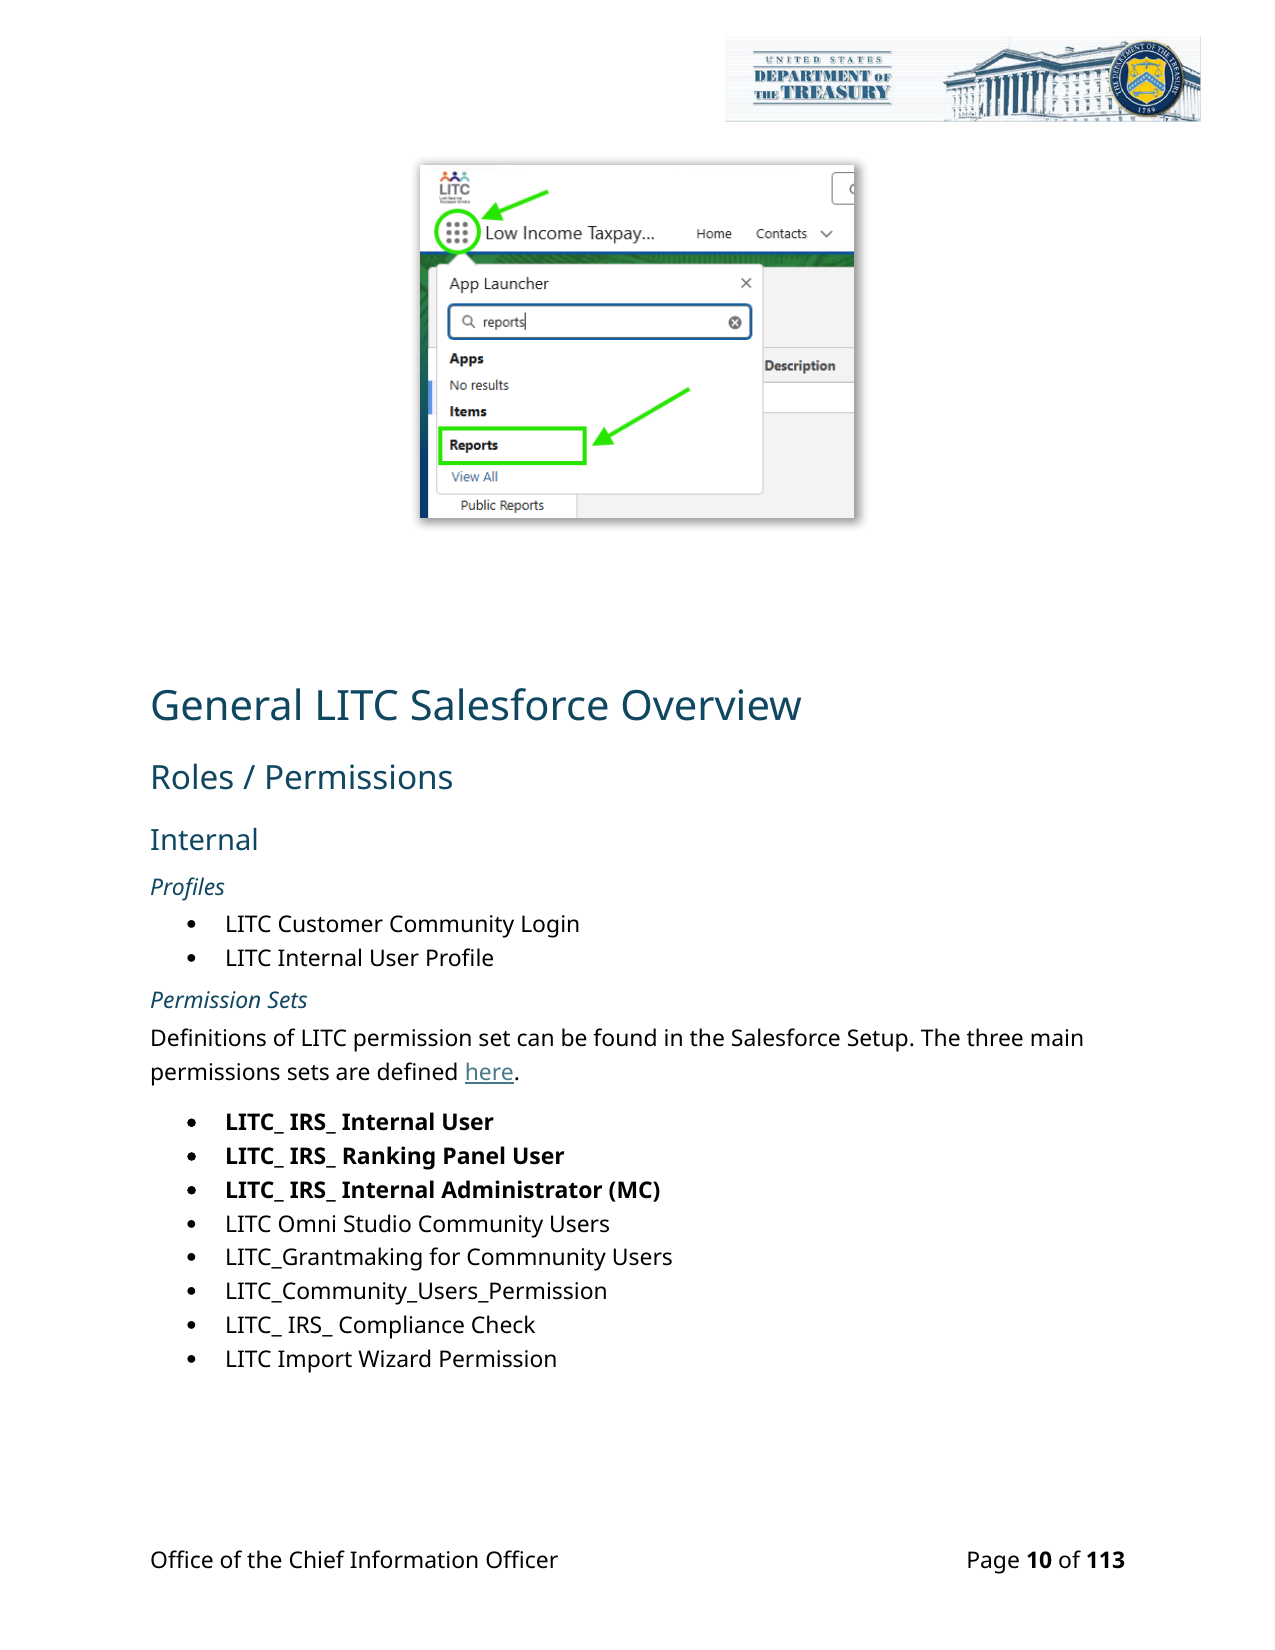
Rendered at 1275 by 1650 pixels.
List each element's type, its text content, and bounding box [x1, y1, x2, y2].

list LITC_ IRS_ Ranking Panel User [187, 1140, 1125, 1171]
list LITC Omni Studio Community Users [187, 1207, 1125, 1239]
text Definitions of LITC permission set can be found in the Salesforce Setup. The three main permissions sets are defined here. [150, 1022, 1125, 1087]
list LITC_ IRS_ Compliance Check [187, 1309, 1125, 1340]
list LITC Customer Community Login [187, 908, 1125, 939]
list LITC_Community_Users_Permission [187, 1275, 1125, 1306]
subtitle General LITC Salesforce Overview [150, 676, 1125, 732]
list LITC_ IRS_ Internal Administrator (MC) [187, 1174, 1125, 1205]
picture [724, 36, 1201, 122]
list LITC_Grantmaking for Commnunity Users [187, 1241, 1125, 1272]
list LITC Import Wizard Permission [187, 1342, 1125, 1374]
subtitle Profiles [150, 870, 1125, 902]
picture [420, 165, 854, 518]
subtitle Internal [150, 819, 1125, 859]
list LITC_ IRS_ Internal User [187, 1106, 1125, 1137]
subtitle Roles / Permissions [150, 754, 1125, 799]
list LITC Internal User Profile [187, 942, 1125, 973]
subtitle Permission Sets [150, 984, 1125, 1015]
